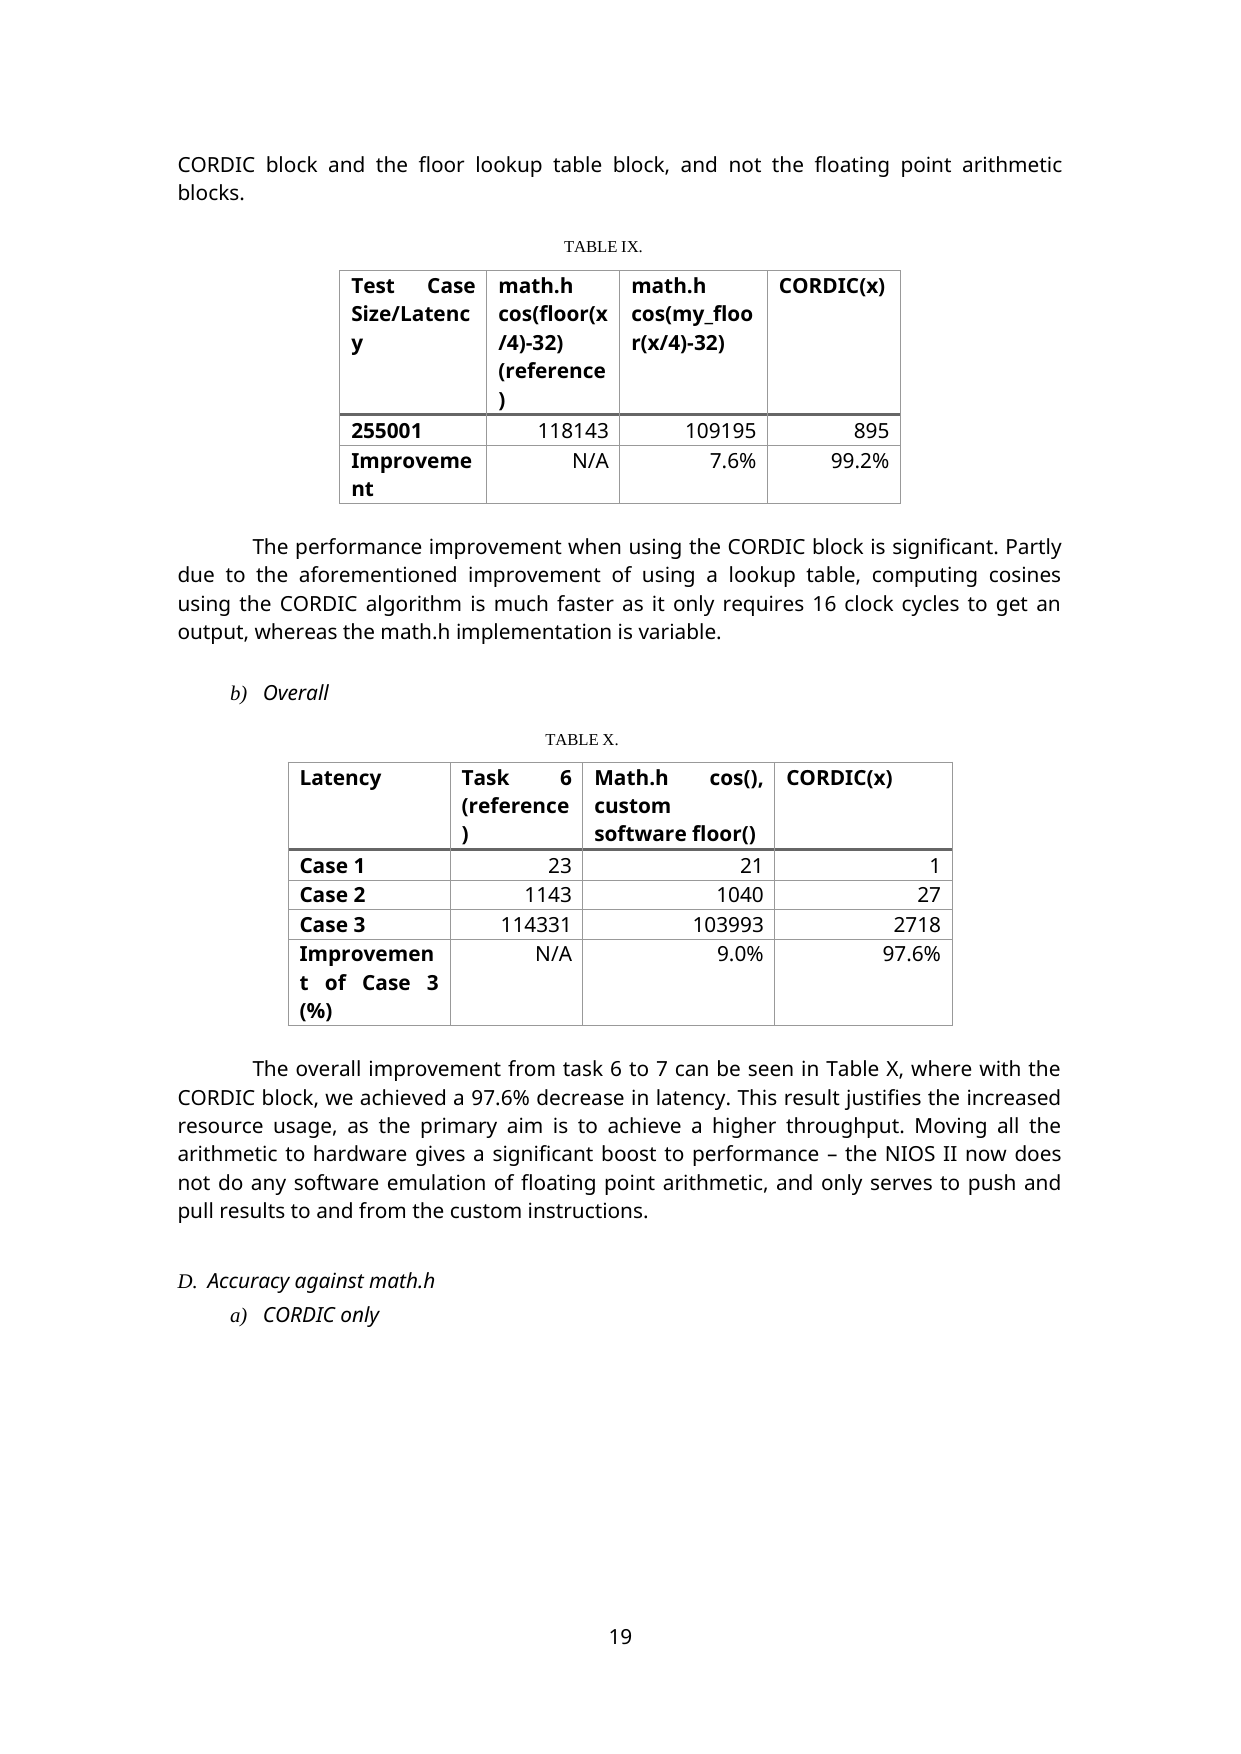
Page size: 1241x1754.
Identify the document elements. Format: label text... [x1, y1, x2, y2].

subtitle CORDIC only [177, 1301, 1063, 1329]
table_cell N/A [487, 446, 619, 503]
table_cell 2718 [775, 910, 952, 938]
table_cell 21 [583, 851, 774, 879]
table_cell Improvement [340, 446, 486, 503]
table_cell Case 3 [289, 910, 450, 938]
table_cell 7.6% [620, 446, 767, 503]
table_cell 23 [451, 851, 582, 879]
table_header math.h cos(my_floor(x/4)-32) [620, 271, 767, 413]
table_header Task 6 (reference) [451, 763, 582, 848]
text The performance improvement when using the CORDIC block is significant. Partly due to the aforementioned improvement of using a lookup table, computing cosines using the CORDIC algorithm is much faster as it only requires 16 clock cycles to get an output, whereas the math.h implementation is variable. [177, 532, 1063, 646]
table_cell 114331 [451, 910, 582, 938]
table_cell Improvement of Case 3 (%) [289, 940, 450, 1025]
table_header Math.h cos(), custom software floor() [583, 763, 774, 848]
table_cell 895 [768, 416, 900, 445]
table_cell 118143 [487, 416, 619, 445]
table_cell 109195 [620, 416, 767, 445]
table_header CORDIC(x) [775, 763, 952, 848]
table_cell Case 2 [289, 881, 450, 909]
table_cell 99.2% [768, 446, 900, 503]
table_cell 9.0% [583, 940, 774, 1025]
table_cell 1 [775, 851, 952, 879]
text The overall improvement from task 6 to 7 can be seen in Table X, where with the CORDIC block, we achieved a 97.6% decrease in latency. This result justifies the increased resource usage, as the primary aim is to achieve a higher throughput. Moving all the arithmetic to hardware gives a significant boost to performance – the NIOS II now does not do any software emulation of floating point arithmetic, and only serves to push and pull results to and from the custom instructions. [177, 1054, 1063, 1225]
table_cell N/A [451, 940, 582, 1025]
table_cell 1040 [583, 881, 774, 909]
subtitle Accuracy against math.h [177, 1266, 1063, 1294]
table_header Latency [289, 763, 450, 848]
table_cell 27 [775, 881, 952, 909]
table_cell 255001 [340, 416, 486, 445]
subtitle Overall [177, 678, 1063, 707]
table_cell 1143 [451, 881, 582, 909]
table_cell 97.6% [775, 940, 952, 1025]
table_cell Case 1 [289, 851, 450, 879]
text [177, 150, 1063, 207]
table_header math.h cos(floor(x/4)-32) (reference) [487, 271, 619, 413]
table_header Test Case Size/Latency [340, 271, 486, 413]
table_header CORDIC(x) [768, 271, 900, 413]
table_cell 103993 [583, 910, 774, 938]
